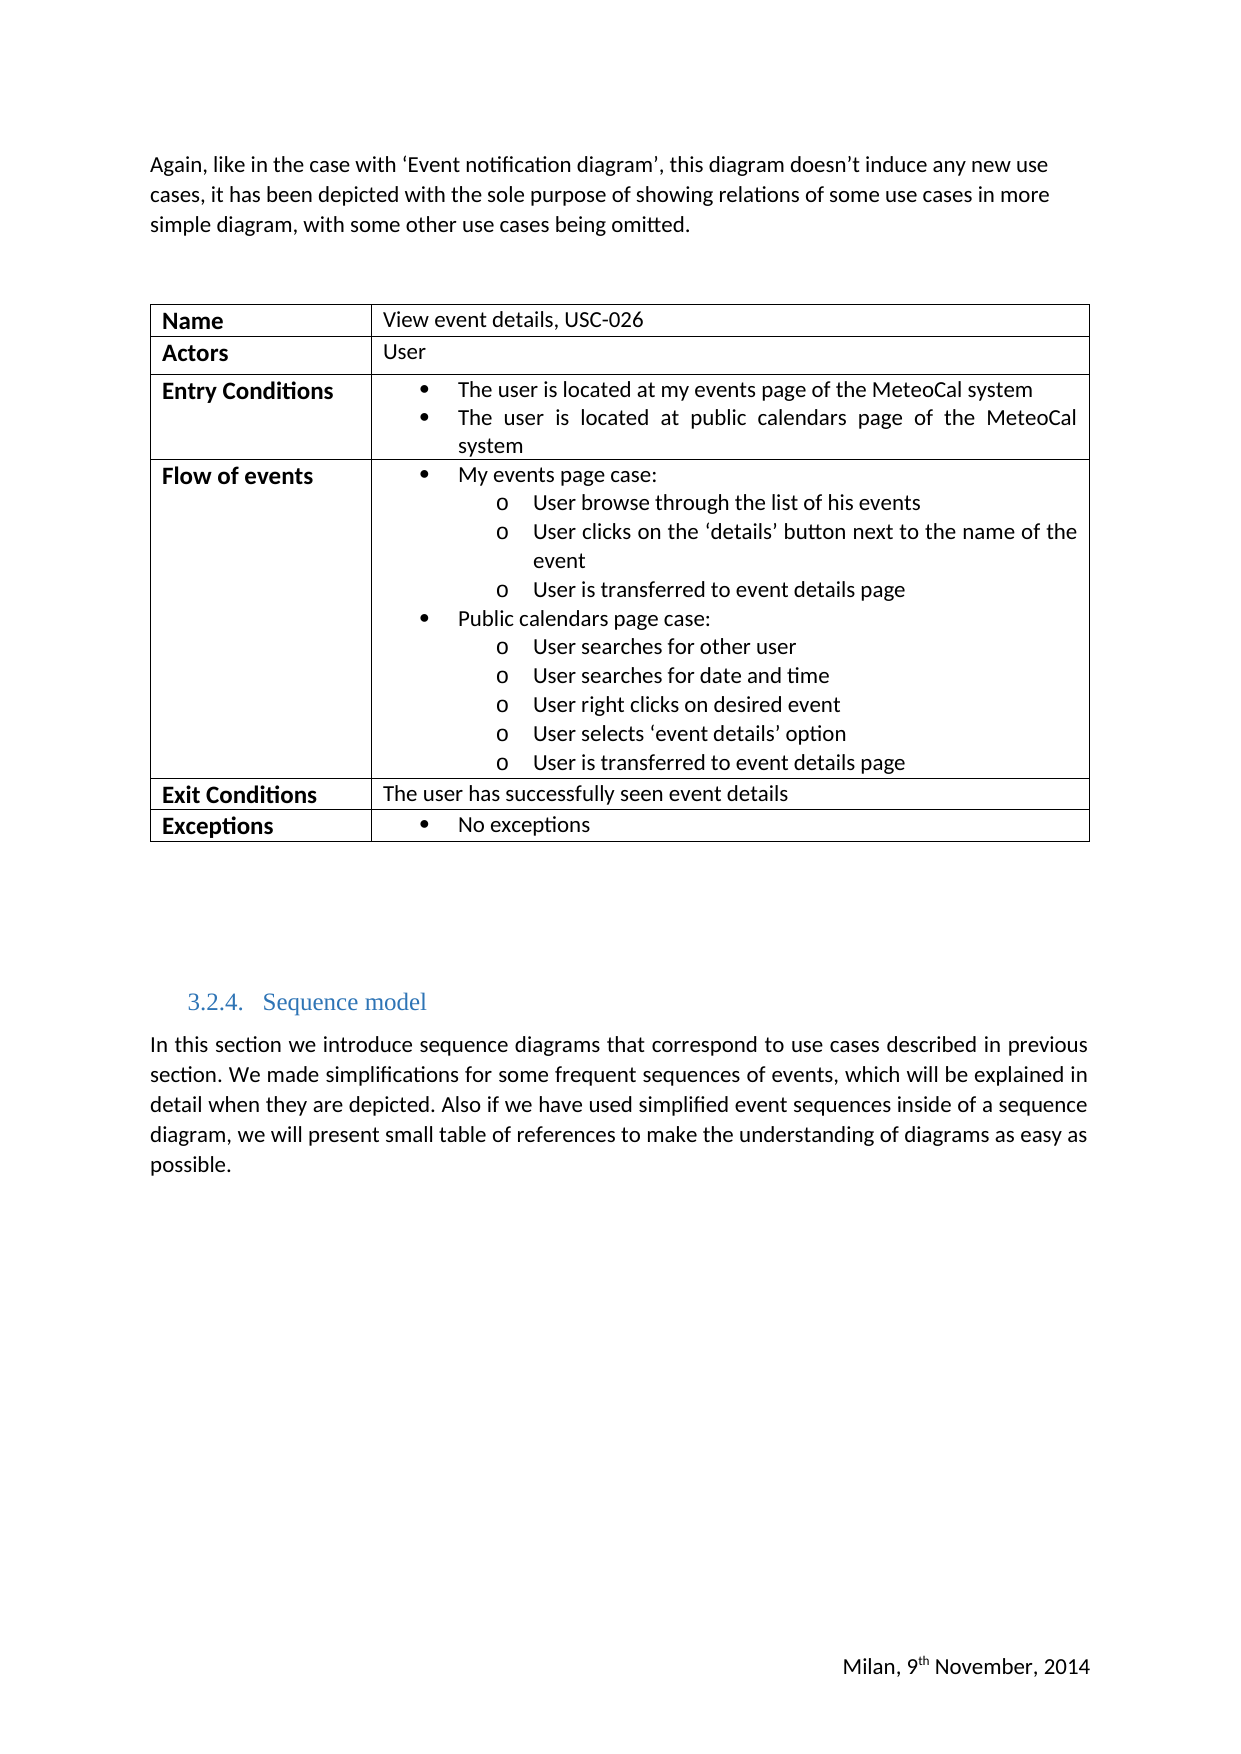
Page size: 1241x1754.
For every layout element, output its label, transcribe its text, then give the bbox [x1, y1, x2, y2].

table_cell User [372, 337, 1089, 374]
table_header Name [151, 305, 371, 336]
table_cell Entry Conditions [151, 375, 371, 459]
table_cell The user has successfully seen event details [372, 779, 1089, 809]
table_cell No exceptions [372, 810, 1089, 841]
table_cell The user is located at my events page of the MeteoCal system The user is located at public calendars page of the MeteoCal system [372, 375, 1089, 459]
table_cell Flow of events [151, 460, 371, 778]
table_cell Exit Conditions [151, 779, 371, 809]
table_cell Exceptions [151, 810, 371, 841]
table_cell Actors [151, 337, 371, 374]
text Again, like in the case with ‘Event notification diagram’, this diagram doesn’t induce any new use cases, it has been depicted with the sole purpose of showing relations of some use cases in more simple diagram, with some other use cases being omitted. [150, 150, 1090, 238]
text In this section we introduce sequence diagrams that correspond to use cases described in previous section. We made simplifications for some frequent sequences of events, which will be explained in detail when they are depicted. Also if we have used simplified event sequences inside of a sequence diagram, we will present small table of references to make the understanding of diagrams as easy as possible. [150, 1030, 1090, 1179]
table_header View event details, USC-026 [372, 305, 1089, 336]
subtitle Sequence model [187, 987, 1090, 1015]
table_cell My events page case: User browse through the list of his events User clicks on the ‘details’ button next to the name of the event User is transferred to event details page Public calendars page case: User searches for other user User searches for date and time User right clicks on desired event User selects ‘event details’ option User is transferred to event details page [372, 460, 1089, 778]
